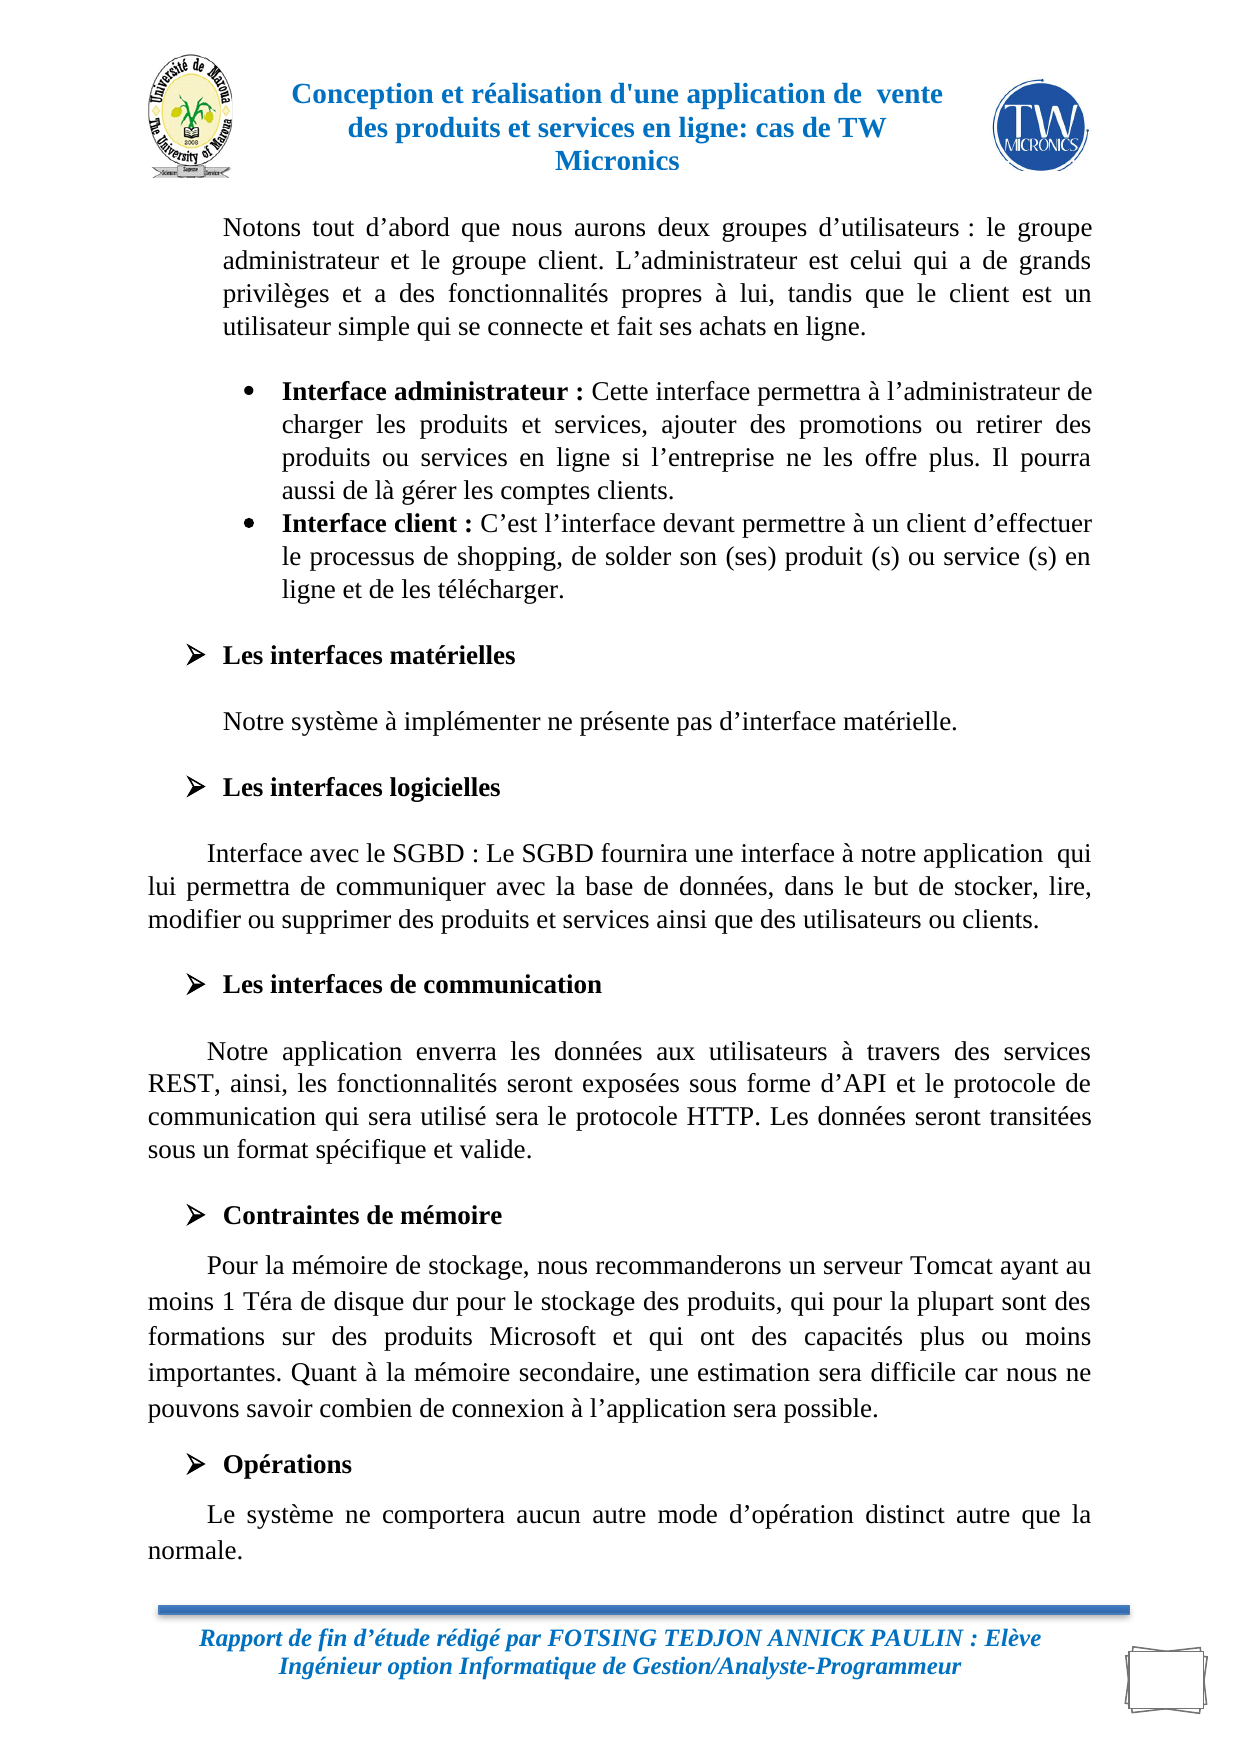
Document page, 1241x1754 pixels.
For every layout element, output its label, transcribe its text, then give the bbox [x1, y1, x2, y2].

list Notre système à implémenter ne présente pas d’interface matérielle. [223, 705, 1093, 736]
list Contraintes de mémoire [185, 1199, 1093, 1230]
list Interface client : C’est l’interface devant permettre à un client d’effectuer le processus de shopping, de solder son (ses) produit (s) ou service (s) en ligne et de les télécharger. [244, 507, 1093, 604]
list Notons tout d’abord que nous aurons deux groupes d’utilisateurs : le groupe administrateur et le groupe client. L’administrateur est celui qui a de grands privilèges et a des fonctionnalités propres à lui, tandis que le client est un utilisateur simple qui se connecte et fait ses achats en ligne. [223, 211, 1093, 341]
list Interface avec le SGBD : Le SGBD fournira une interface à notre application qui lui permettra de communiquer avec la base de données, dans le but de stocker, lire, modifier ou supprimer des produits et services ainsi que des utilisateurs ou clients. [148, 837, 1093, 934]
list Les interfaces logicielles [185, 771, 1093, 802]
list Les interfaces matérielles [185, 639, 1093, 670]
list Les interfaces de communication [185, 968, 1093, 1000]
picture [991, 77, 1092, 171]
list Notre application enverra les données aux utilisateurs à travers des services REST, ainsi, les fonctionnalités seront exposées sous forme d’API et le protocole de communication qui sera utilisé sera le protocole HTTP. Les données seront transitées sous un format spécifique et valide. [148, 1034, 1093, 1164]
text Pour la mémoire de stockage, nous recommanderons un serveur Tomcat ayant au moins 1 Téra de disque dur pour le stockage des produits, qui pour la plupart sont des formations sur des produits Microsoft et qui ont des capacités plus ou moins importantes. Quant à la mémoire secondaire, une estimation sera difficile car nous ne pouvons savoir combien de connexion à l’application sera possible. [148, 1249, 1093, 1423]
text Le système ne comportera aucun autre mode d’opération distinct autre que la normale. [148, 1498, 1093, 1565]
list Interface administrateur : Cette interface permettra à l’administrateur de charger les produits et services, ajouter des promotions ou retirer des produits ou services en ligne si l’entreprise ne les offre plus. Il pourra aussi de là gérer les comptes clients. [244, 375, 1093, 505]
list Opérations [185, 1448, 1093, 1480]
